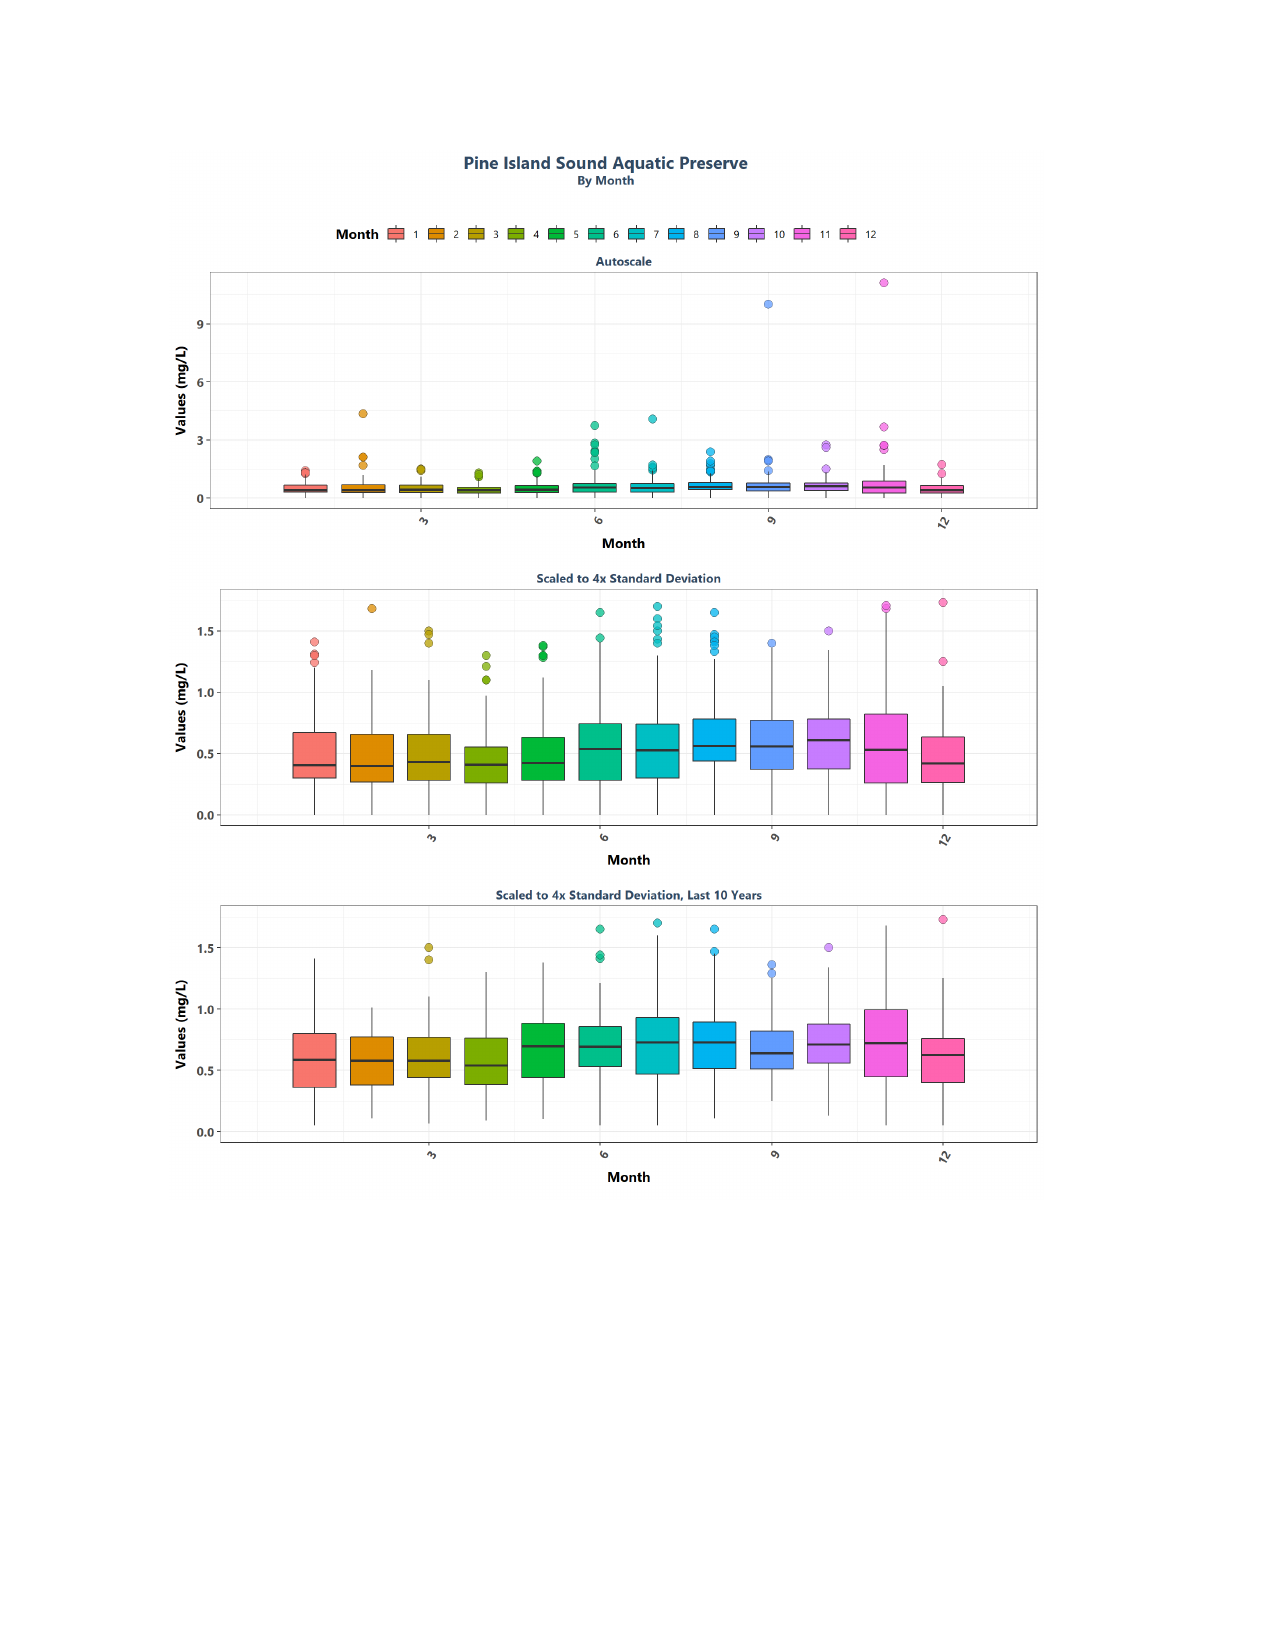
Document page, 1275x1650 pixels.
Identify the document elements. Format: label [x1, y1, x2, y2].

picture [168, 150, 1044, 1200]
